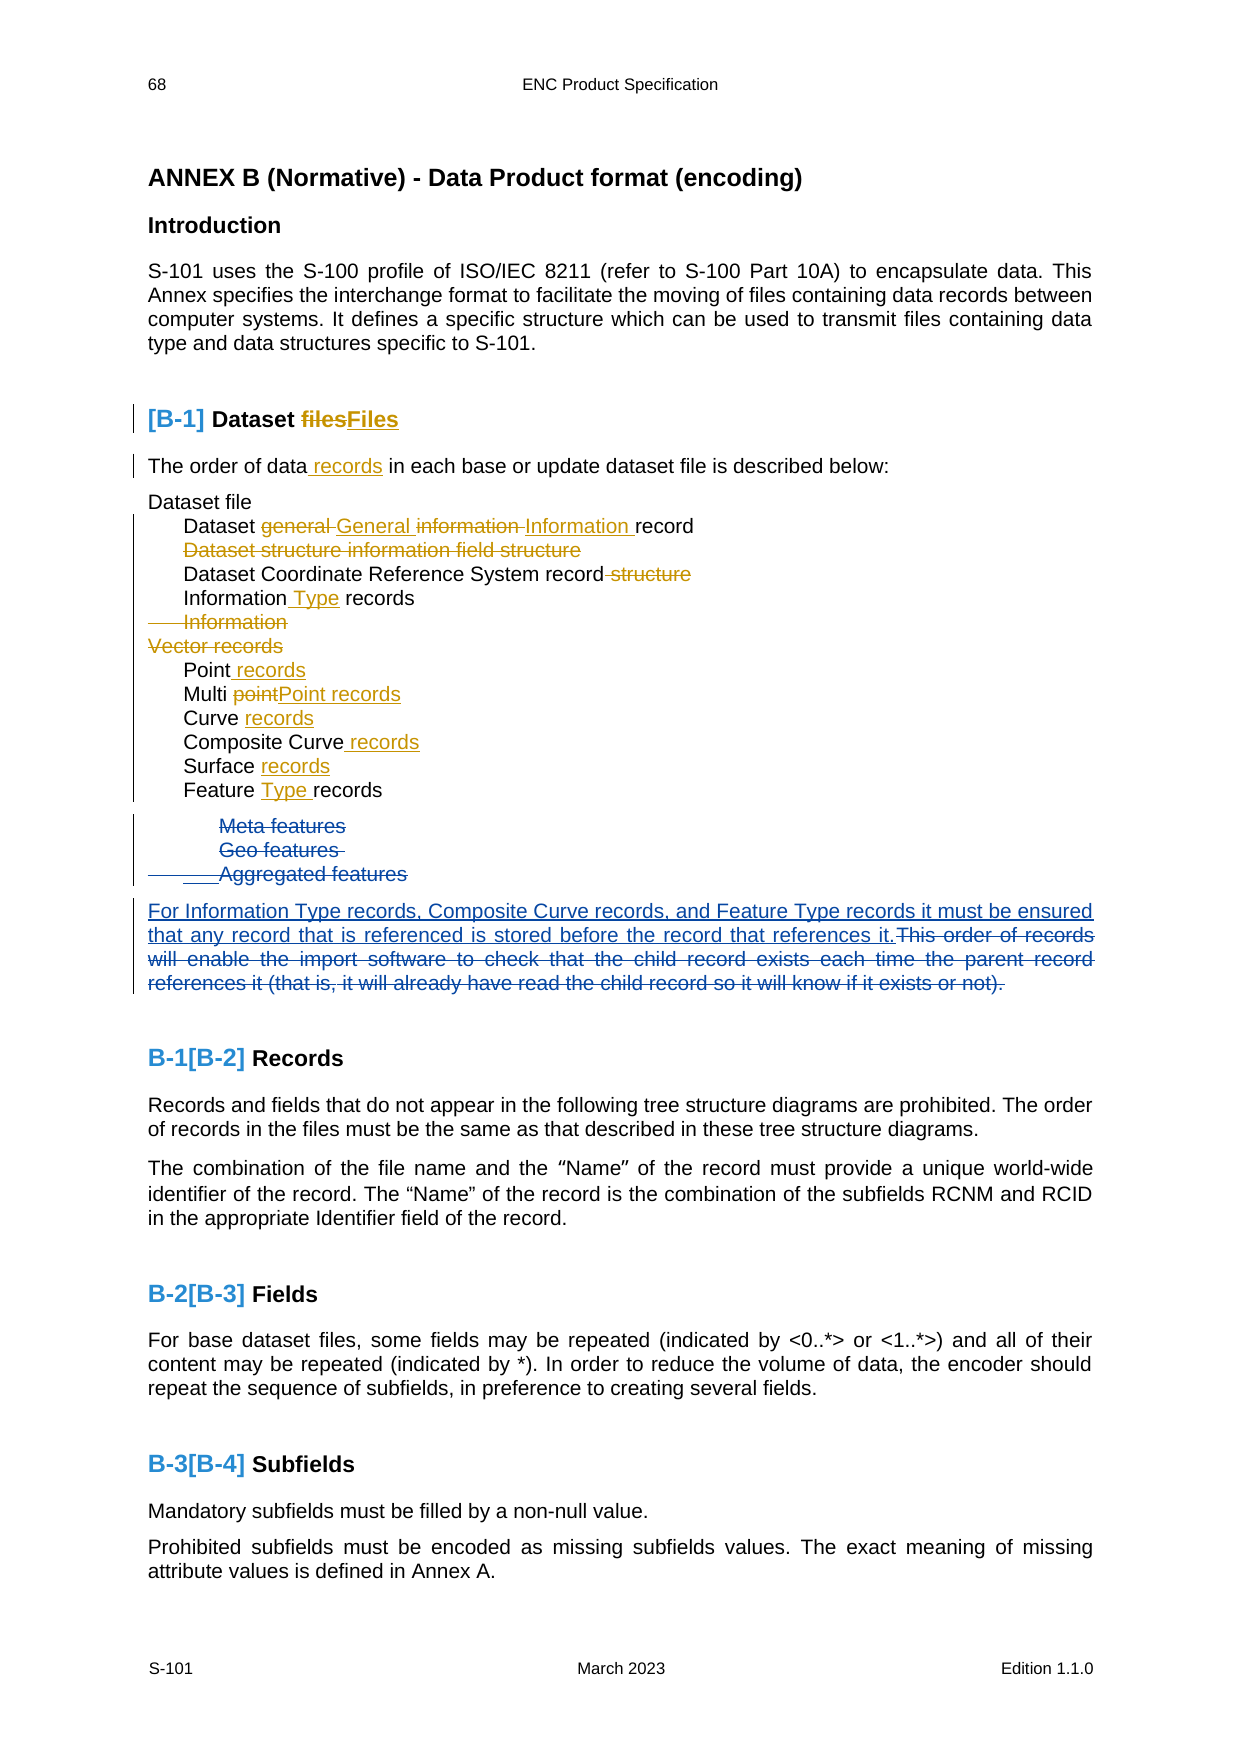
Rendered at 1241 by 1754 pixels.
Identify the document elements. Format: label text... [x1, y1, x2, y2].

text Surface [148, 754, 1094, 778]
text Composite Curve [148, 730, 1094, 754]
text The combination of the file name and the “Name” of the record must provide a unique world-wide identifier of the record. The “Name” of the record is the combination of the subfields RCNM and RCID in the appropriate Identifier field of the record. [148, 1153, 1094, 1229]
text Curve [148, 706, 1094, 730]
text Information records [148, 586, 1094, 610]
list Subfields [148, 1449, 1094, 1478]
text Prohibited subfields must be encoded as missing subfields values. The exact meaning of missing attribute values is defined in Annex A. [148, 1535, 1094, 1583]
text For base dataset files, some fields may be repeated (indicated by <0..*> or <1..*>) and all of their content may be repeated (indicated by *). In order to reduce the volume of data, the encoder should repeat the sequence of subfields, in preference to creating several fields. [148, 1328, 1094, 1400]
subtitle ANNEX B (Normative) - Data Product format (encoding) [148, 162, 1094, 191]
text The order of data in each base or update dataset file is described below: [148, 454, 1094, 478]
text Dataset file [148, 490, 1094, 514]
text Mandatory subfields must be filled by a non-null value. [148, 1498, 1094, 1522]
subtitle Introduction [148, 212, 1094, 238]
text Point [148, 658, 1094, 682]
text Records and fields that do not appear in the following tree structure diagrams are prohibited. The order of records in the files must be the same as that described in these tree structure diagrams. [148, 1093, 1094, 1141]
text Multi [148, 682, 1094, 706]
list Records [148, 1043, 1094, 1072]
text Feature records [148, 778, 1094, 802]
text Dataset record [148, 514, 1094, 538]
text S-101 uses the S-100 profile of ISO/IEC 8211 (refer to S-100 Part 10A) to encapsulate data. This Annex specifies the interchange format to facilitate the moving of files containing data records between computer systems. It defines a specific structure which can be used to transmit files containing data type and data structures specific to S-101. [148, 259, 1094, 355]
text Dataset Coordinate Reference System record [148, 562, 1094, 586]
list Fields [148, 1278, 1094, 1307]
list Dataset [148, 404, 1094, 433]
